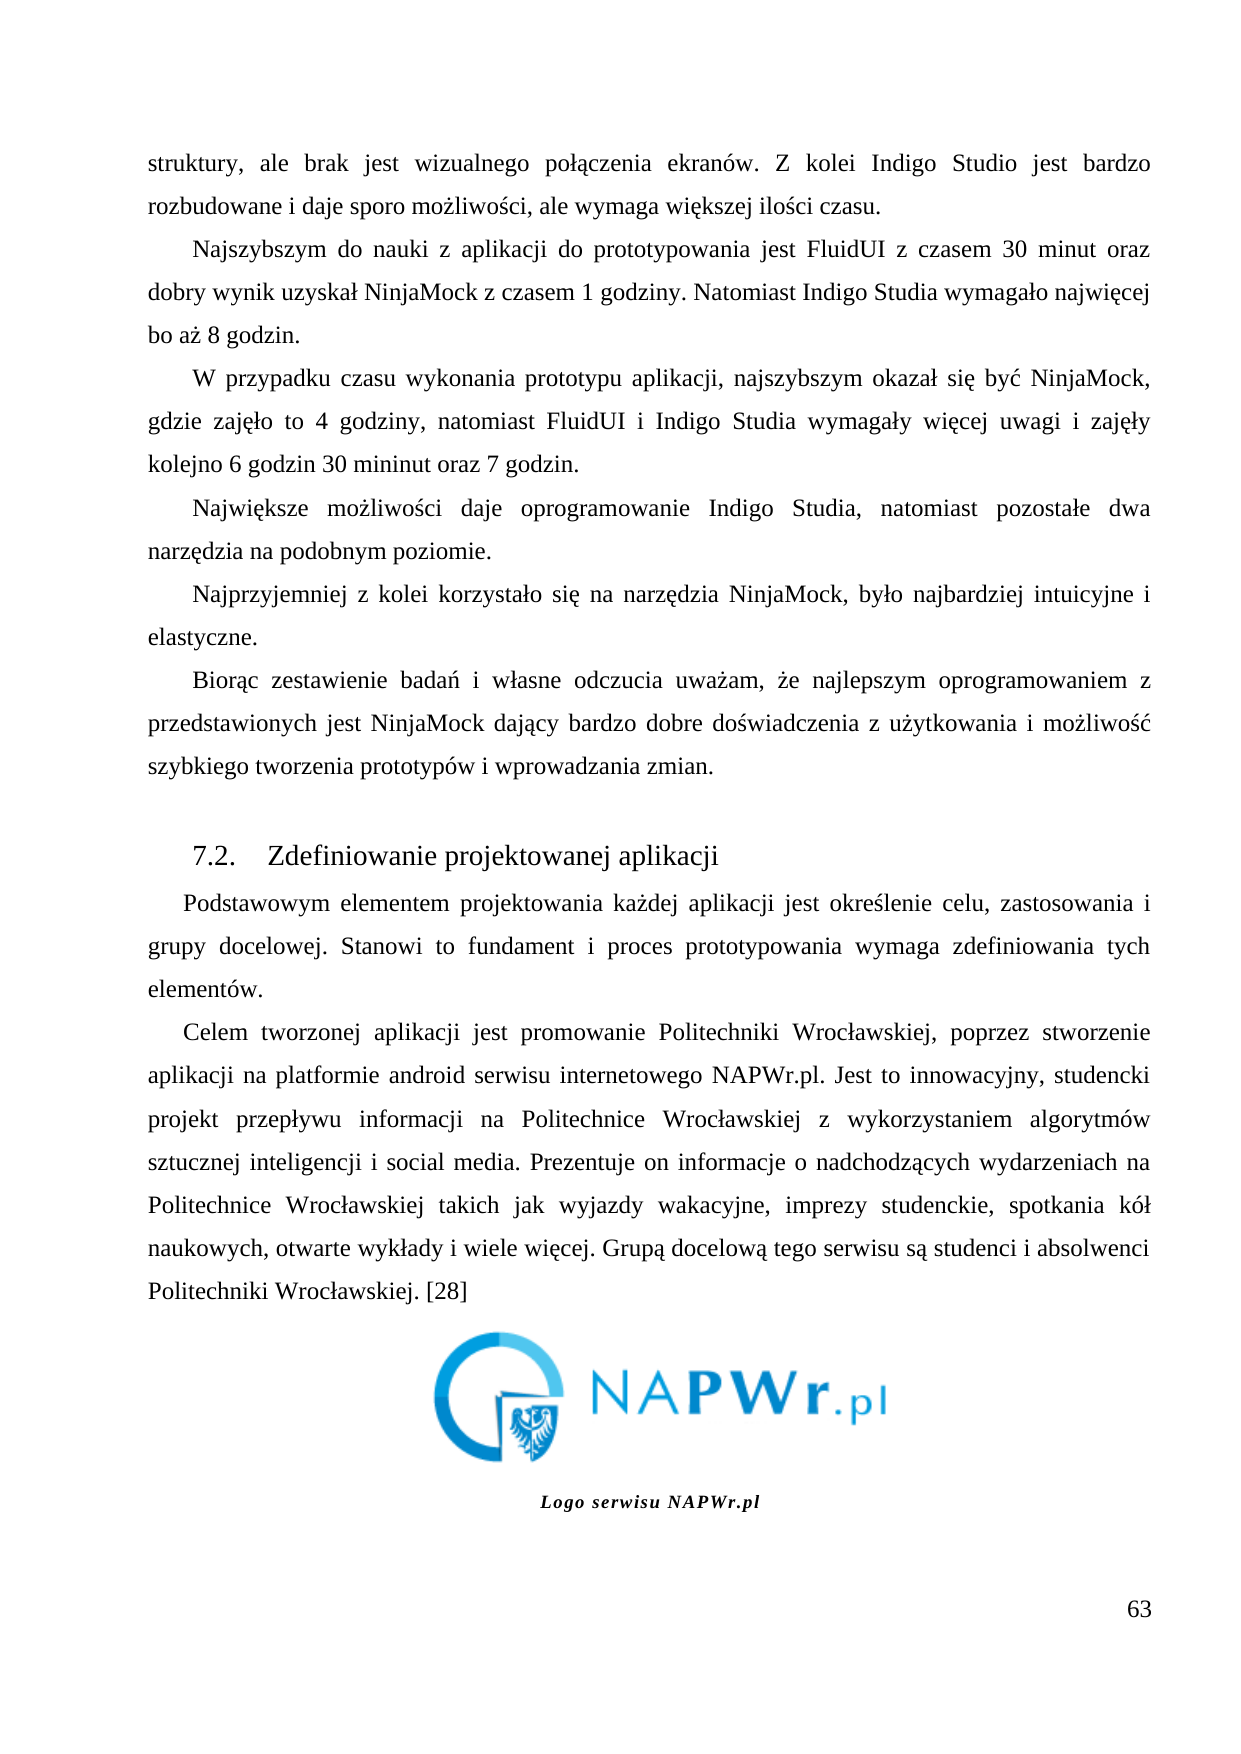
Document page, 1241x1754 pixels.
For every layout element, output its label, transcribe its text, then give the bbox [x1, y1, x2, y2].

text Biorąc zestawienie badań i własne odczucia uważam, że najlepszym oprogramowaniem z przedstawionych jest NinjaMock dający bardzo dobre doświadczenia z użytkowania i możliwość szybkiego tworzenia prototypów i wprowadzania zmian. [148, 665, 1152, 780]
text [148, 148, 1152, 219]
text Podstawowym elementem projektowania każdej aplikacji jest określenie celu, zastosowania i grupy docelowej. Stanowi to fundament i proces prototypowania wymaga zdefiniowania tych elementów. [148, 888, 1152, 1003]
text W przypadku czasu wykonania prototypu aplikacji, najszybszym okazał się być NinjaMock, gdzie zajęło to 4 godziny, natomiast FluidUI i Indigo Studia wymagały więcej uwagi i zajęły kolejno 6 godzin 30 mininut oraz 7 godzin. [148, 363, 1152, 478]
text Celem tworzonej aplikacji jest promowanie Politechniki Wrocławskiej, poprzez stworzenie aplikacji na platformie android serwisu internetowego NAPWr.pl. Jest to innowacyjny, studencki projekt przepływu informacji na Politechnice Wrocławskiej z wykorzystaniem algorytmów sztucznej inteligencji i social media. Prezentuje on informacje o nadchodzących wydarzeniach na Politechnice Wrocławskiej takich jak wyjazdy wakacyjne, imprezy studenckie, spotkania kół naukowych, otwarte wykłady i wiele więcej. Grupą docelową tego serwisu są studenci i absolwenci Politechniki Wrocławskiej. [28] [148, 1017, 1152, 1305]
text Największe możliwości daje oprogramowanie Indigo Studia, natomiast pozostałe dwa narzędzia na podobnym poziomie. [148, 493, 1152, 564]
subtitle Logo serwisu NAPWr.pl [148, 1491, 1152, 1513]
text Najszybszym do nauki z aplikacji do prototypowania jest FluidUI z czasem 30 minut oraz dobry wynik uzyskał NinjaMock z czasem 1 godziny. Natomiast Indigo Studia wymagało najwięcej bo aż 8 godzin. [148, 234, 1152, 349]
picture [421, 1319, 914, 1477]
subtitle Zdefiniowanie projektowanej aplikacji [192, 838, 1152, 871]
text Najprzyjemniej z kolei korzystało się na narzędzia NinjaMock, było najbardziej intuicyjne i elastyczne. [148, 579, 1152, 651]
